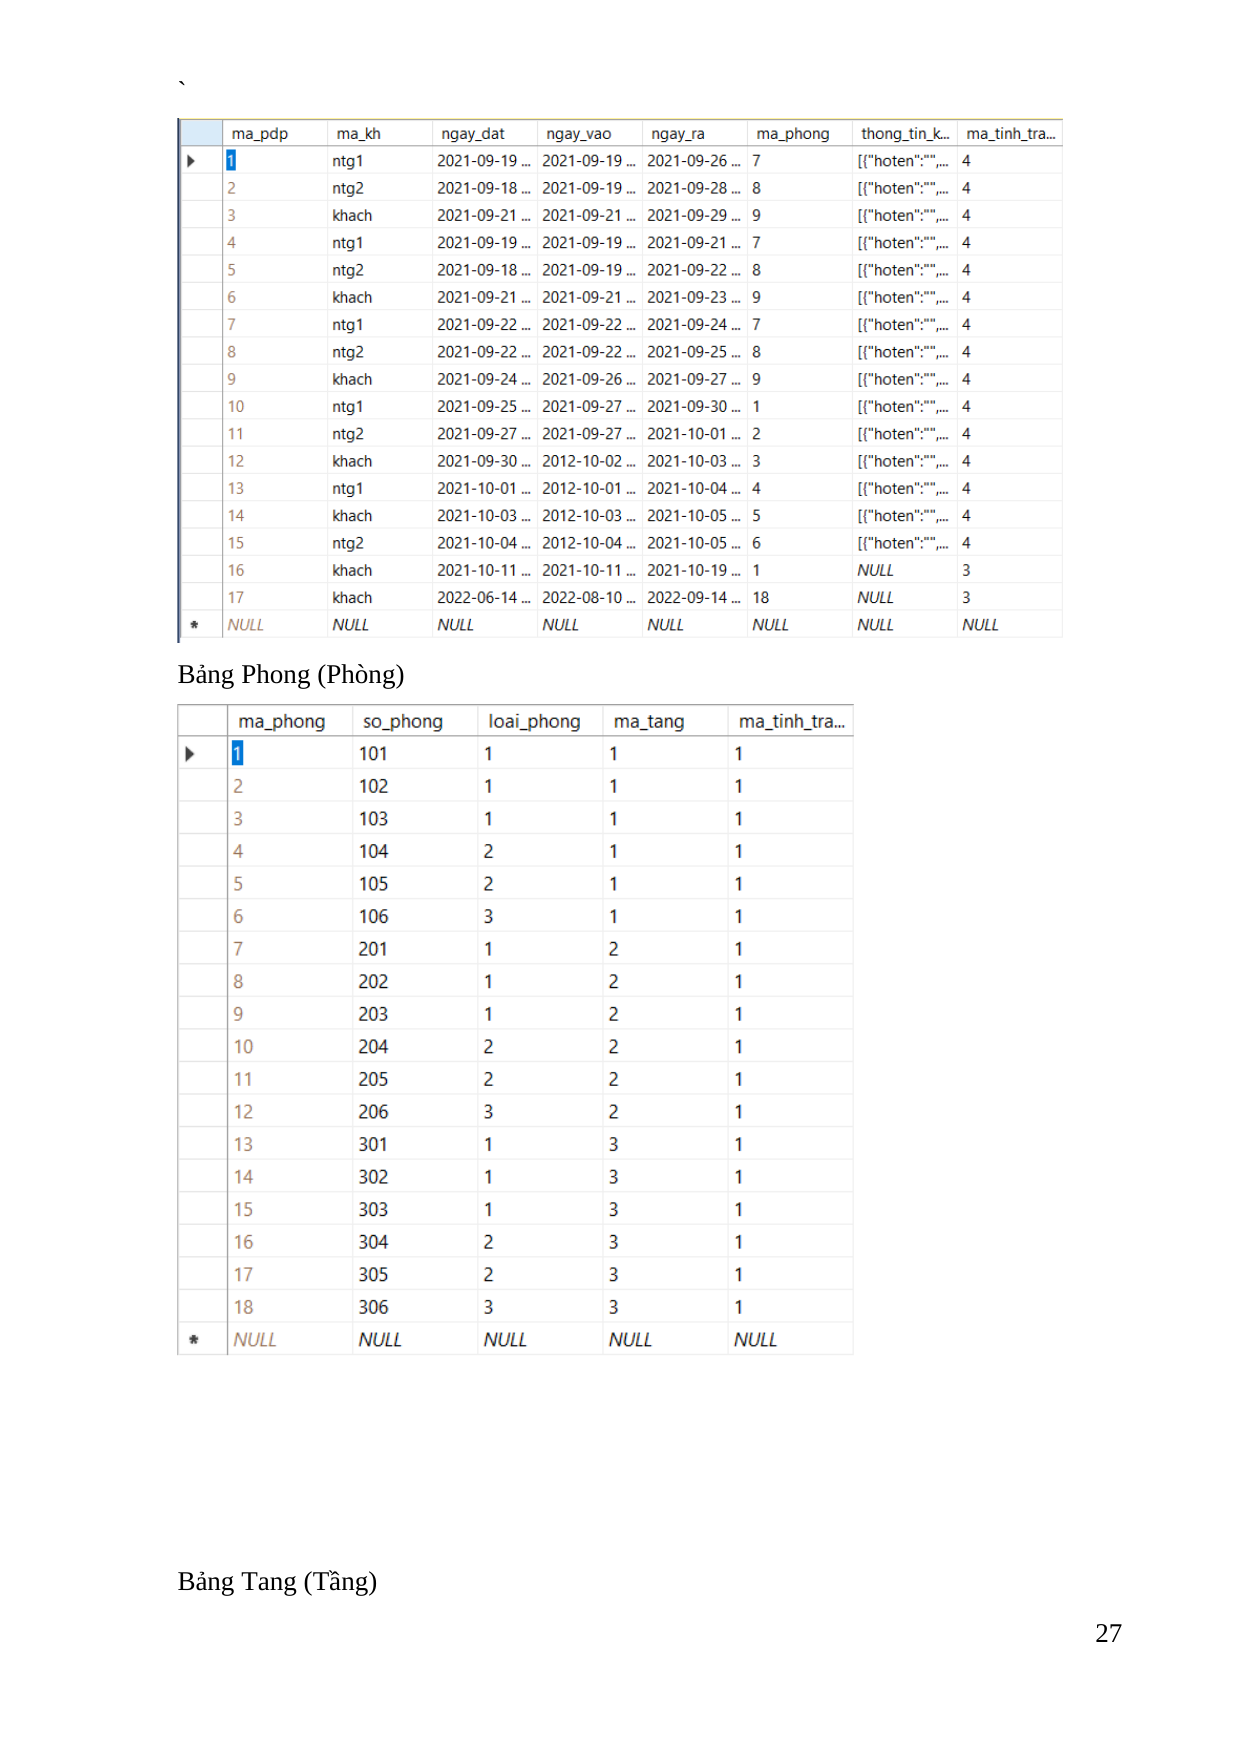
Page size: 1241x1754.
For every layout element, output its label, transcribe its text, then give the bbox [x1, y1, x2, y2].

text Bảng Phong (Phòng) [177, 658, 1122, 689]
picture [177, 704, 859, 1364]
text Bảng Tang (Tầng) [177, 1566, 1122, 1597]
picture [177, 118, 1063, 643]
